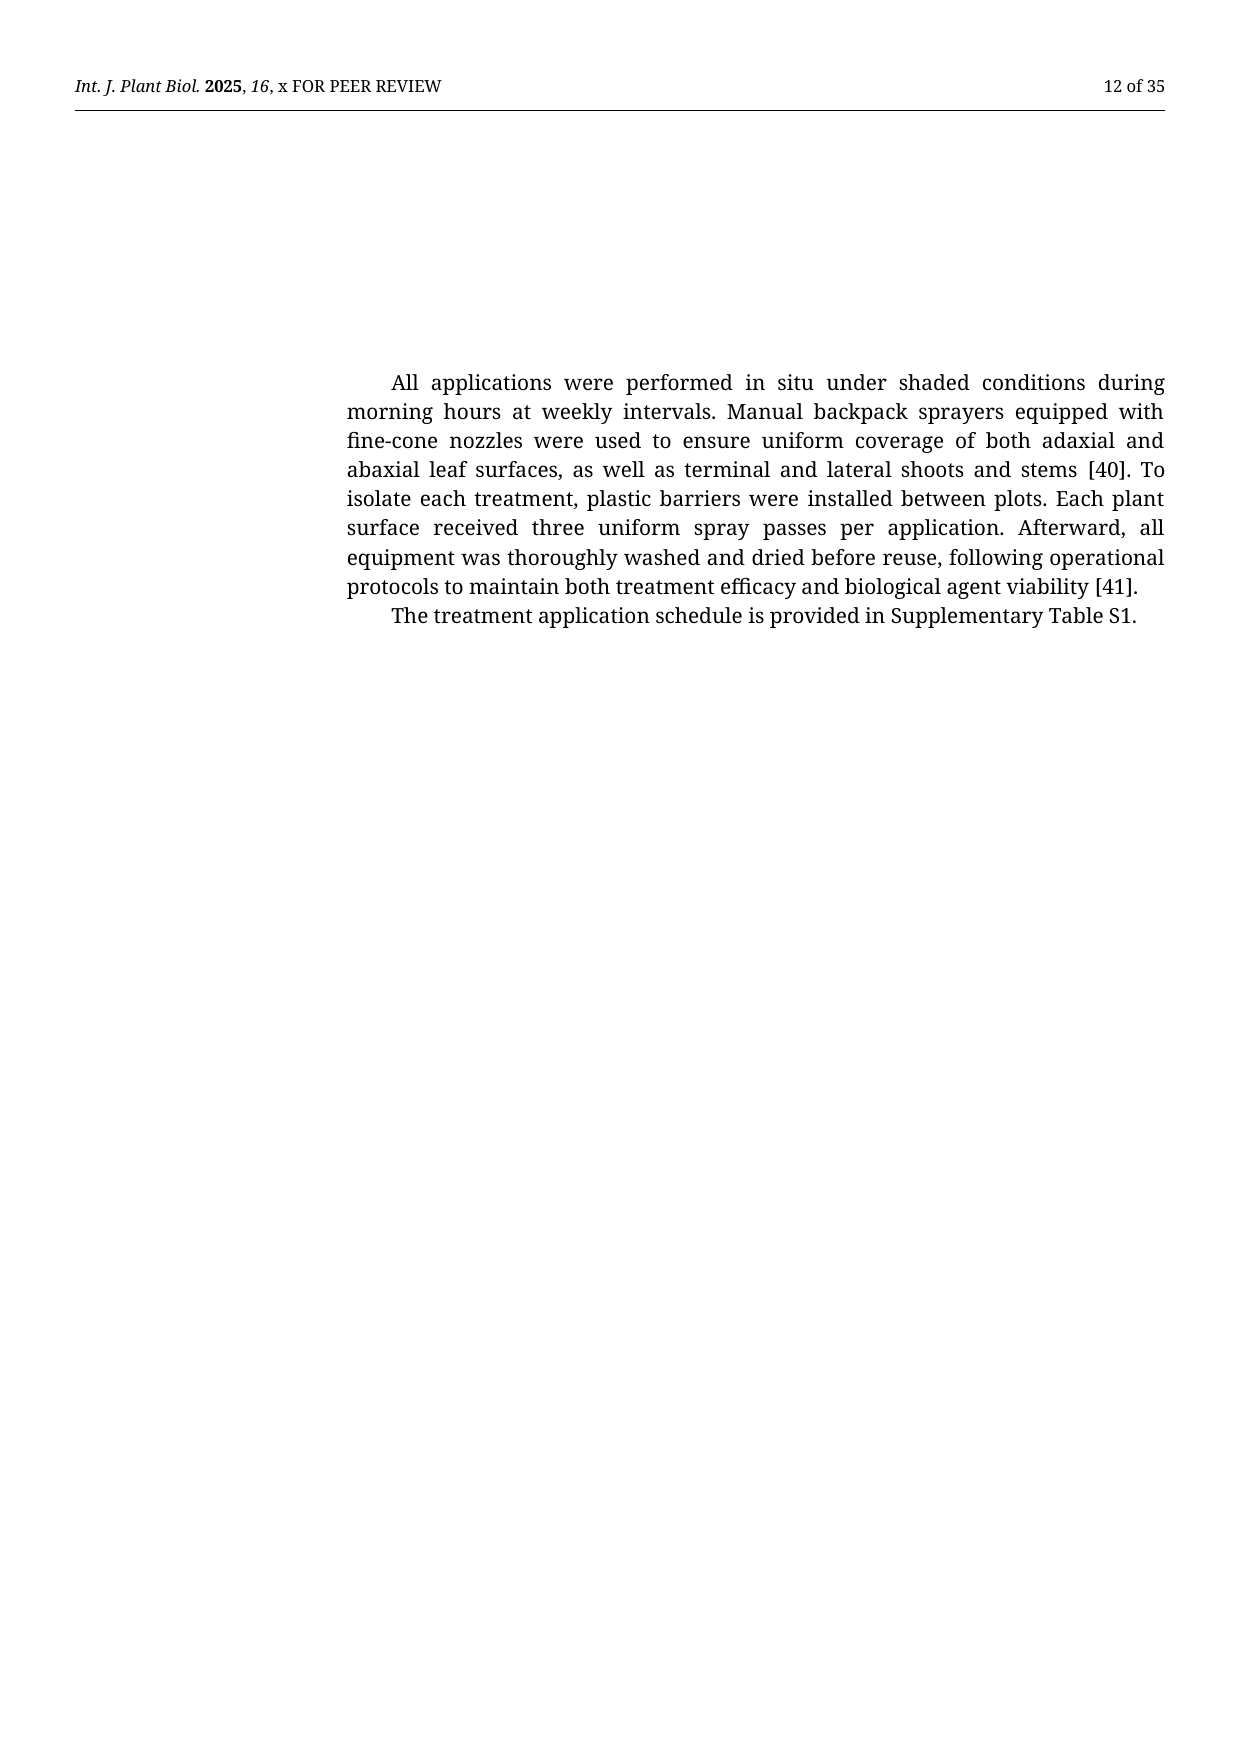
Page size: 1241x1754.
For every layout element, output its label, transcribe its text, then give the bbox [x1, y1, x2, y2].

text The treatment application schedule is provided in Supplementary Table S1. [347, 600, 1165, 629]
text All applications were performed in situ under shaded conditions during morning hours at weekly intervals. Manual backpack sprayers equipped with fine-cone nozzles were used to ensure uniform coverage of both adaxial and abaxial leaf surfaces, as well as terminal and lateral shoots and stems [40]. To isolate each treatment, plastic barriers were installed between plots. Each plant surface received three uniform spray passes per application. Afterward, all equipment was thoroughly washed and dried before reuse, following operational protocols to maintain both treatment efficacy and biological agent viability [41]. [347, 367, 1165, 600]
